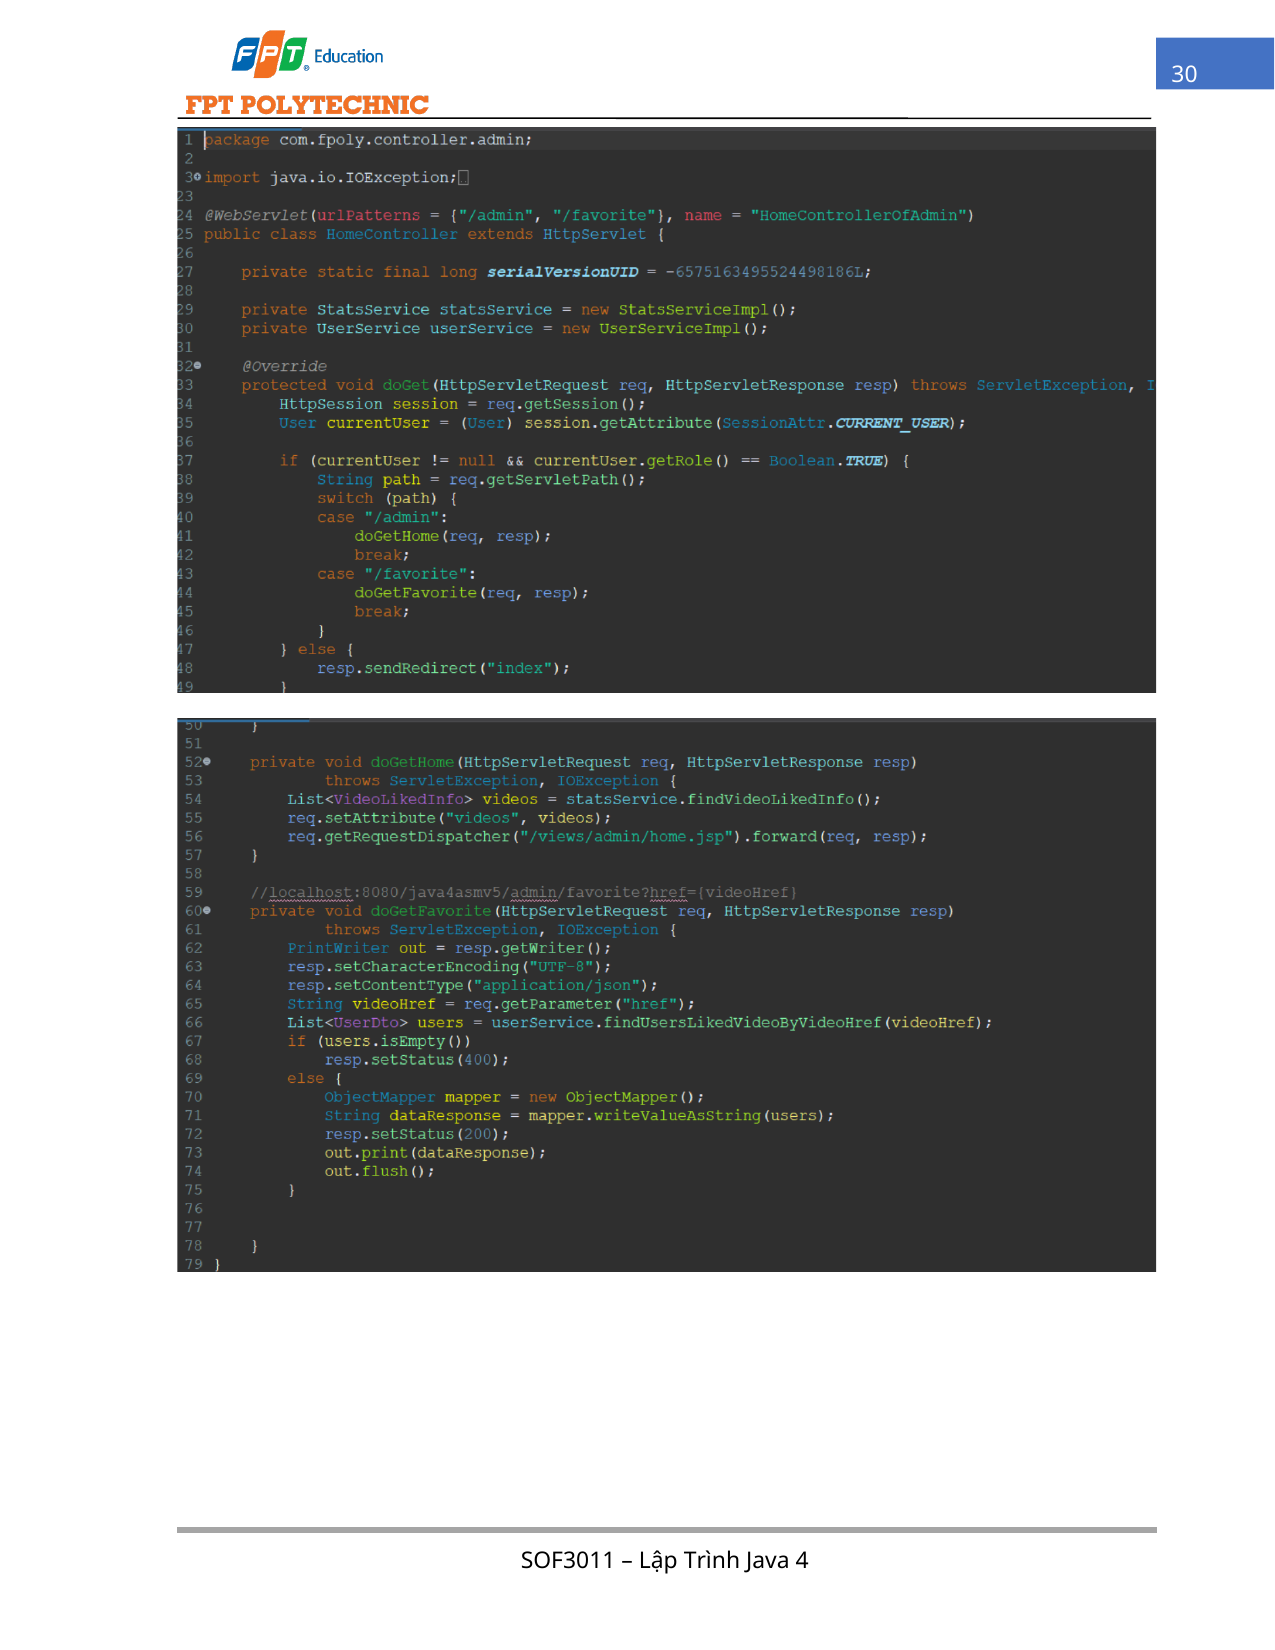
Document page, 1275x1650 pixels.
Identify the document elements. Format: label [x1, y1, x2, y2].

picture [177, 718, 1157, 1272]
picture [177, 22, 437, 122]
picture [177, 127, 1157, 693]
